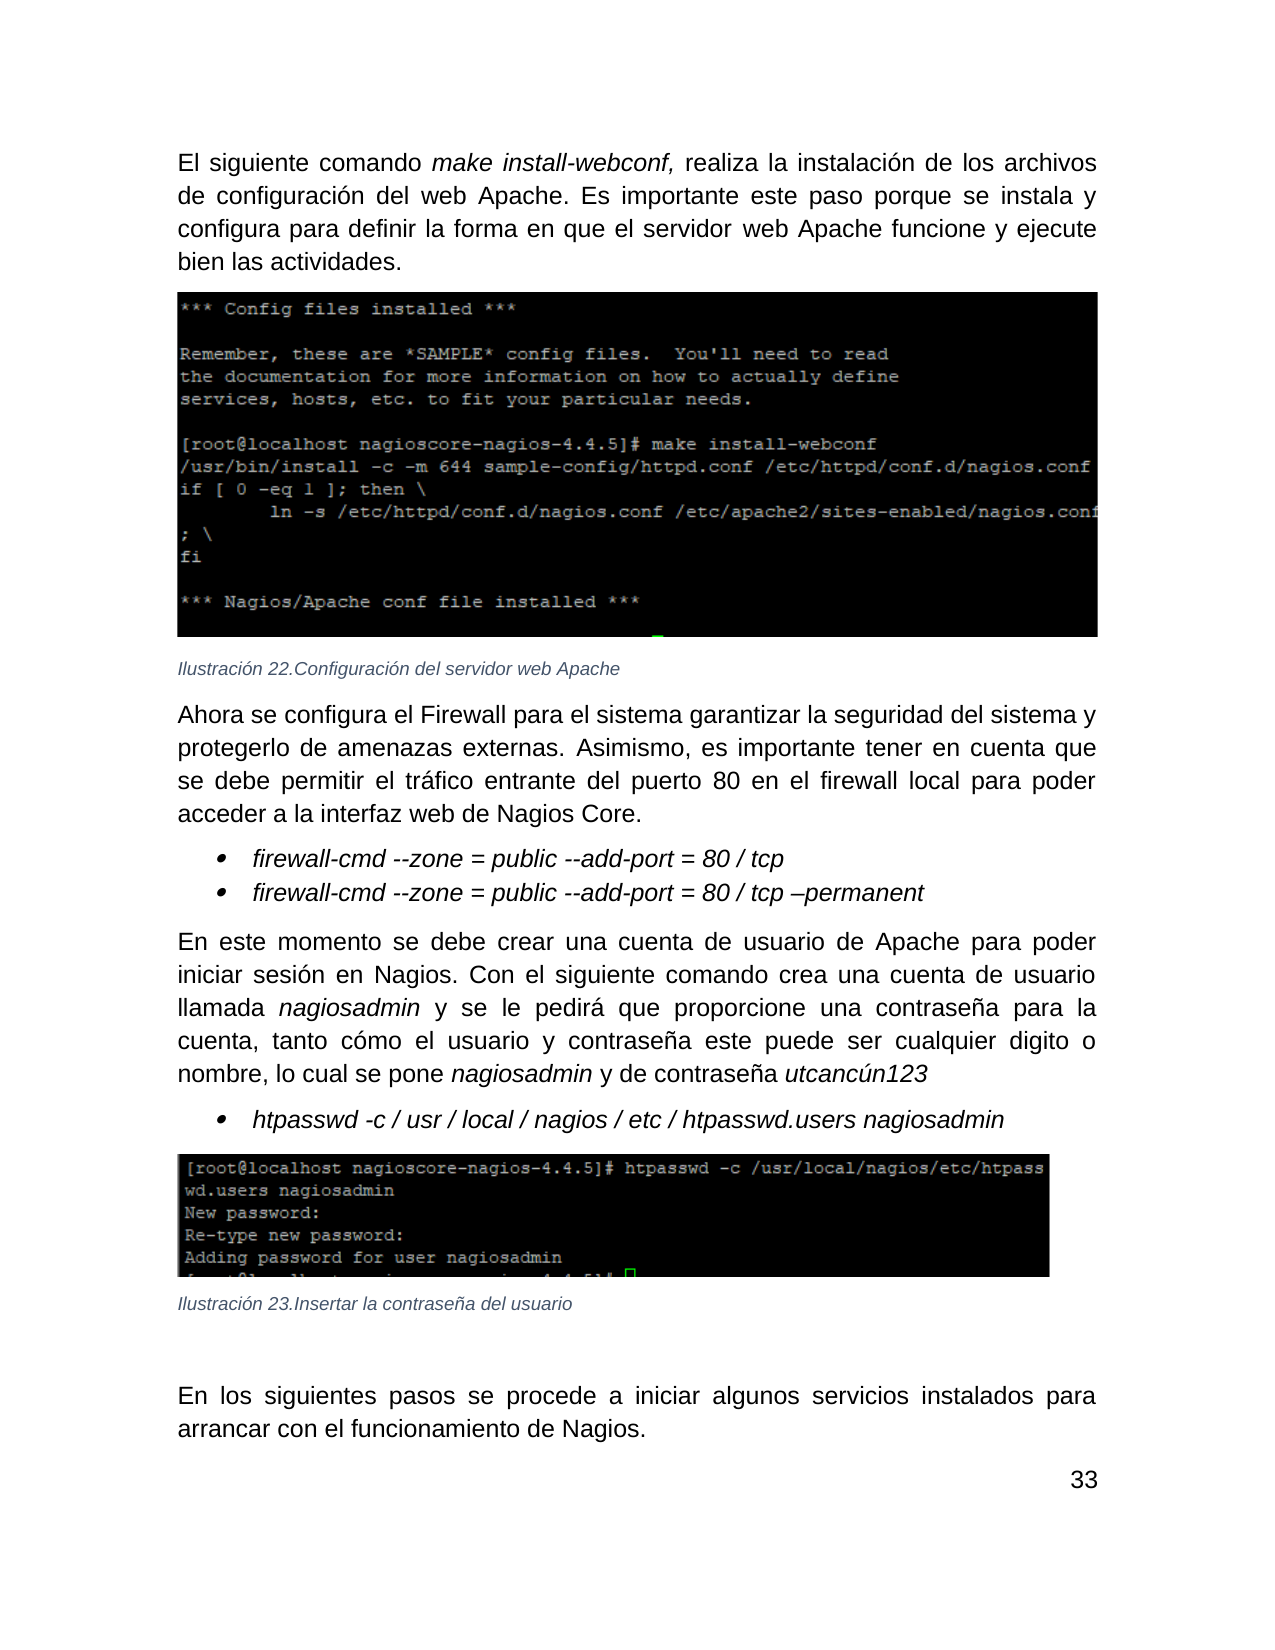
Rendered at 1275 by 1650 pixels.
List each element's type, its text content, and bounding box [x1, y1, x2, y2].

list htpasswd -c / usr / local / nagios / etc / htpasswd.users nagiosadmin [215, 1105, 1098, 1134]
text En los siguientes pasos se procede a iniciar algunos servicios instalados para arrancar con el funcionamiento de Nagios. [177, 1381, 1098, 1443]
list firewall-cmd --zone = public --add-port = 80 / tcp –permanent [215, 877, 1098, 906]
picture [177, 292, 1098, 637]
text Ahora se configura el Firewall para el sistema garantizar la seguridad del sistema y protegerlo de amenazas externas. Asimismo, es importante tener en cuenta que se debe permitir el tráfico entrante del puerto 80 en el firewall local para poder acceder a la interfaz web de Nagios Core. [177, 700, 1098, 828]
list firewall-cmd --zone = public --add-port = 80 / tcp [215, 844, 1098, 873]
text En este momento se debe crear una cuenta de usuario de Apache para poder iniciar sesión en Nagios. Con el siguiente comando crea una cuenta de usuario llamada nagiosadmin y se le pedirá que proporcione una contraseña para la cuenta, tanto cómo el usuario y contraseña este puede ser cualquier digito o nombre, lo cual se pone nagiosadmin y de contraseña utcancún123 [177, 927, 1098, 1088]
picture [177, 1154, 1051, 1277]
text El siguiente comando make install-webconf, realiza la instalación de los archivos de configuración del web Apache. Es importante este paso porque se instala y configura para definir la forma en que el servidor web Apache funcione y ejecute bien las actividades. [177, 148, 1098, 275]
